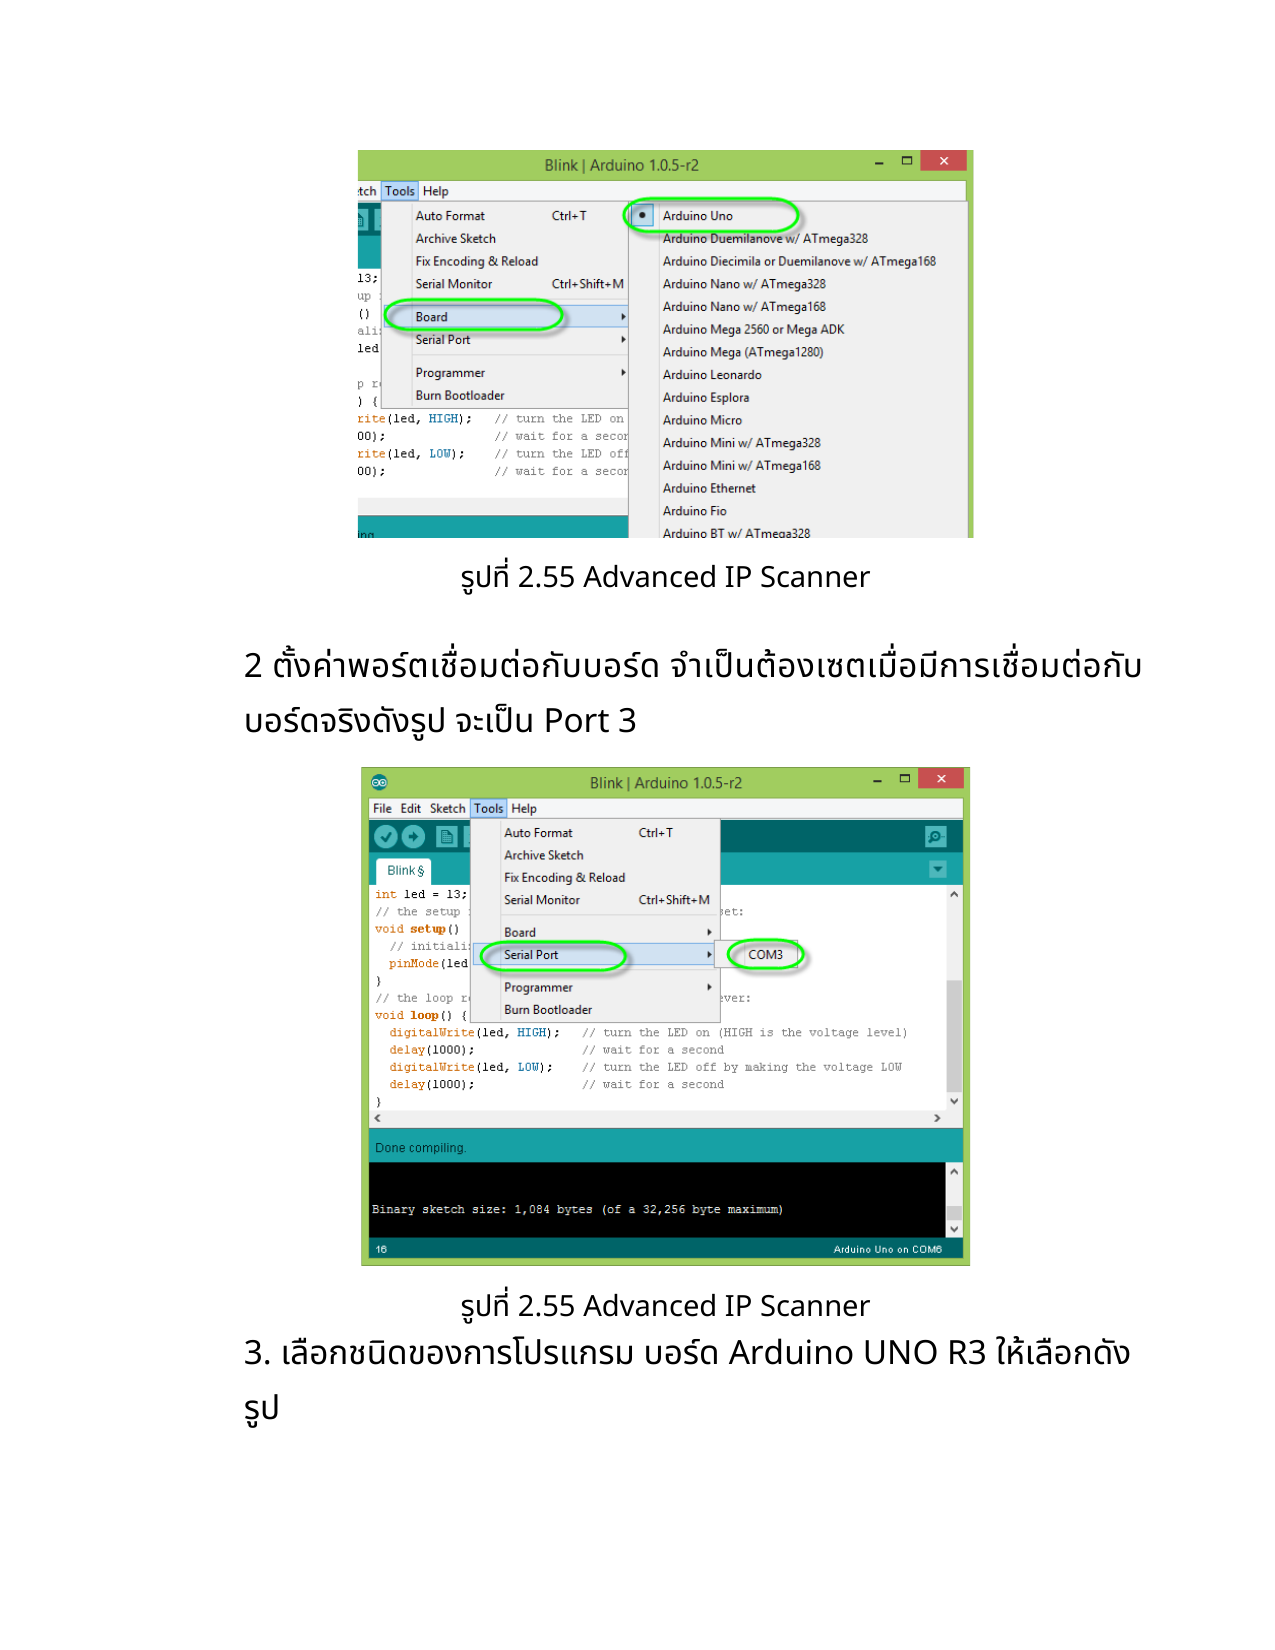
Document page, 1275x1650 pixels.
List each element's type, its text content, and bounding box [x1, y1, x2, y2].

picture [357, 150, 974, 538]
subtitle รูปที่ 2.55 Advanced IP Scanner [187, 1285, 1144, 1329]
subtitle รูปที่ 2.55 Advanced IP Scanner [187, 556, 1144, 601]
text 3. เลือกชนิดของการโปรแกรม บอร์ด Arduino UNO R3 ให้เลือกดังรูป [244, 1329, 1144, 1434]
text 2 ตั้งค่าพอร์ตเชื่อมต่อกับบอร์ด จำเป็นต้องเซตเมื่อมีการเชื่อมต่อกับบอร์ดจริงดังรูป จะเป็น Port 3 [244, 642, 1144, 747]
picture [361, 767, 971, 1266]
